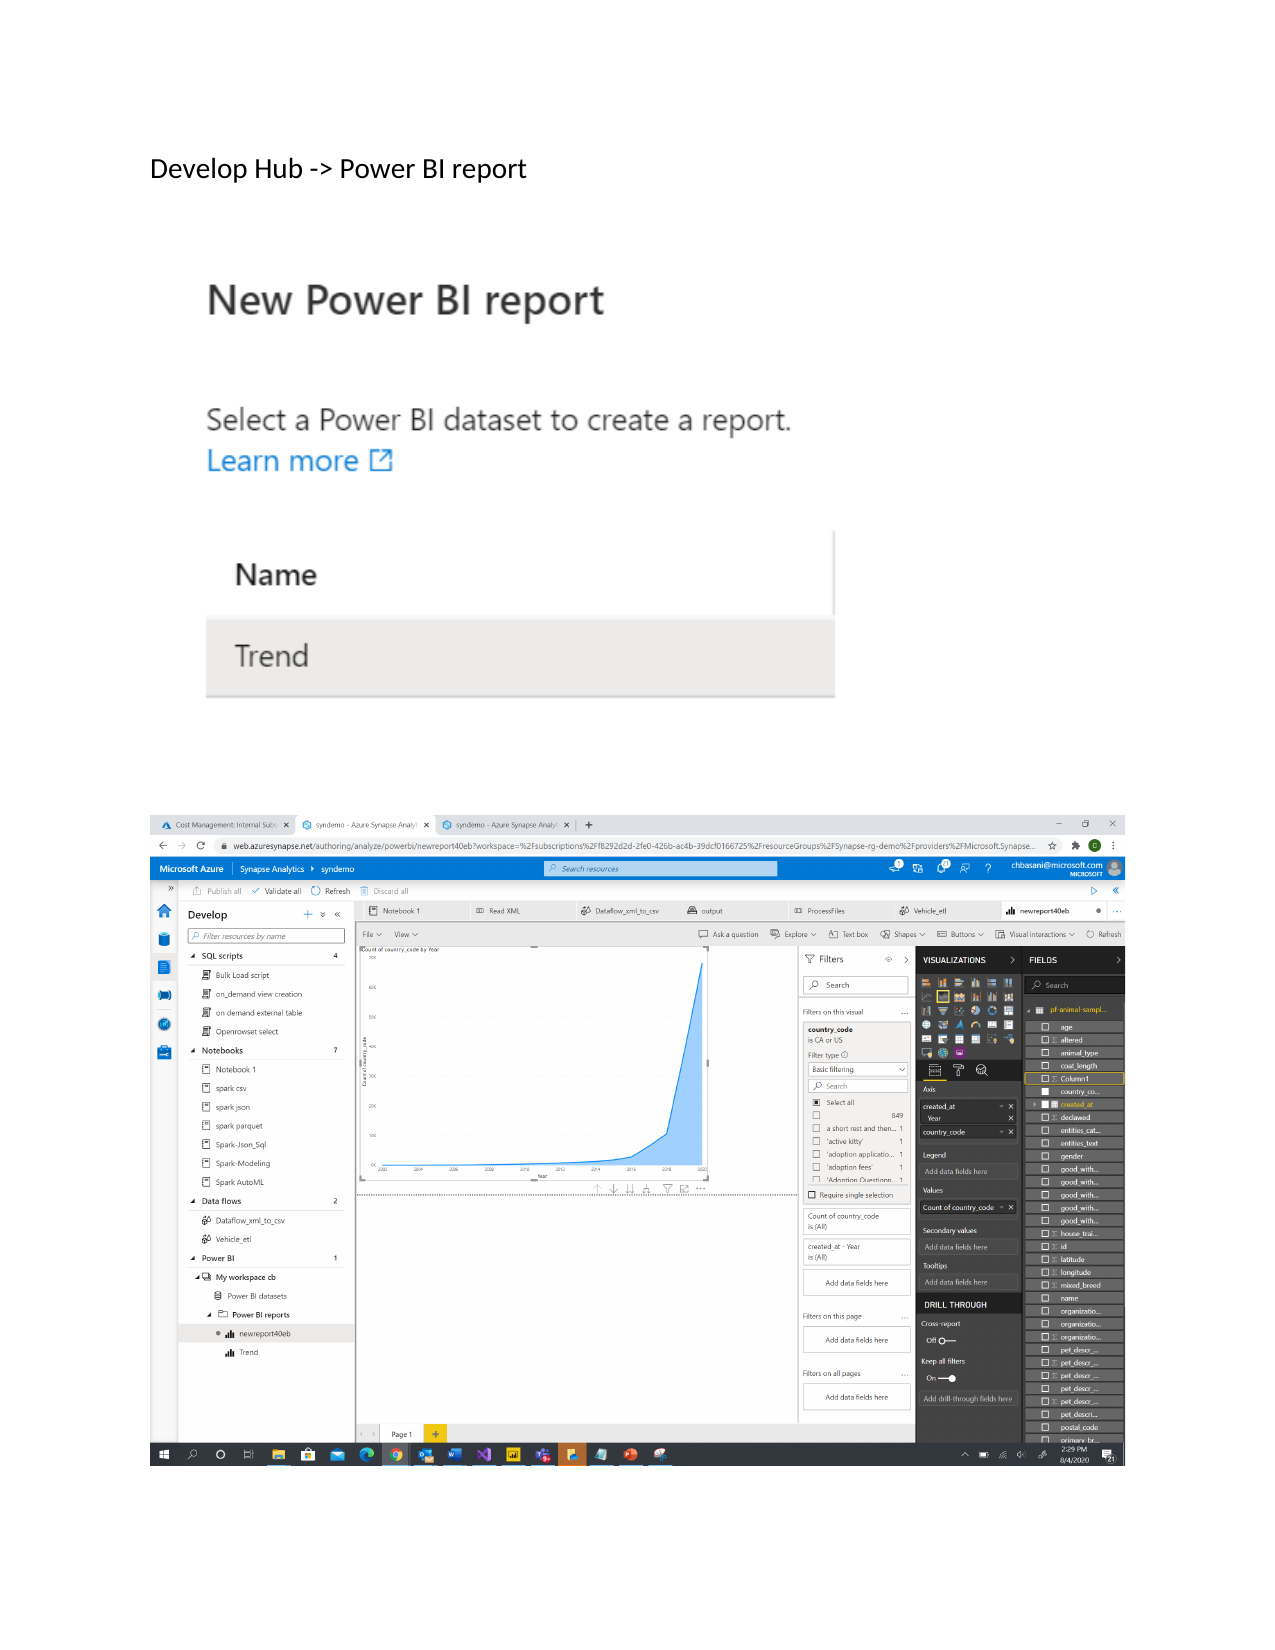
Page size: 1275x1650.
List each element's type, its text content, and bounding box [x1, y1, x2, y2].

picture [150, 815, 1125, 1466]
text Develop Hub -> Power BI report [150, 150, 1125, 186]
picture [150, 260, 851, 814]
